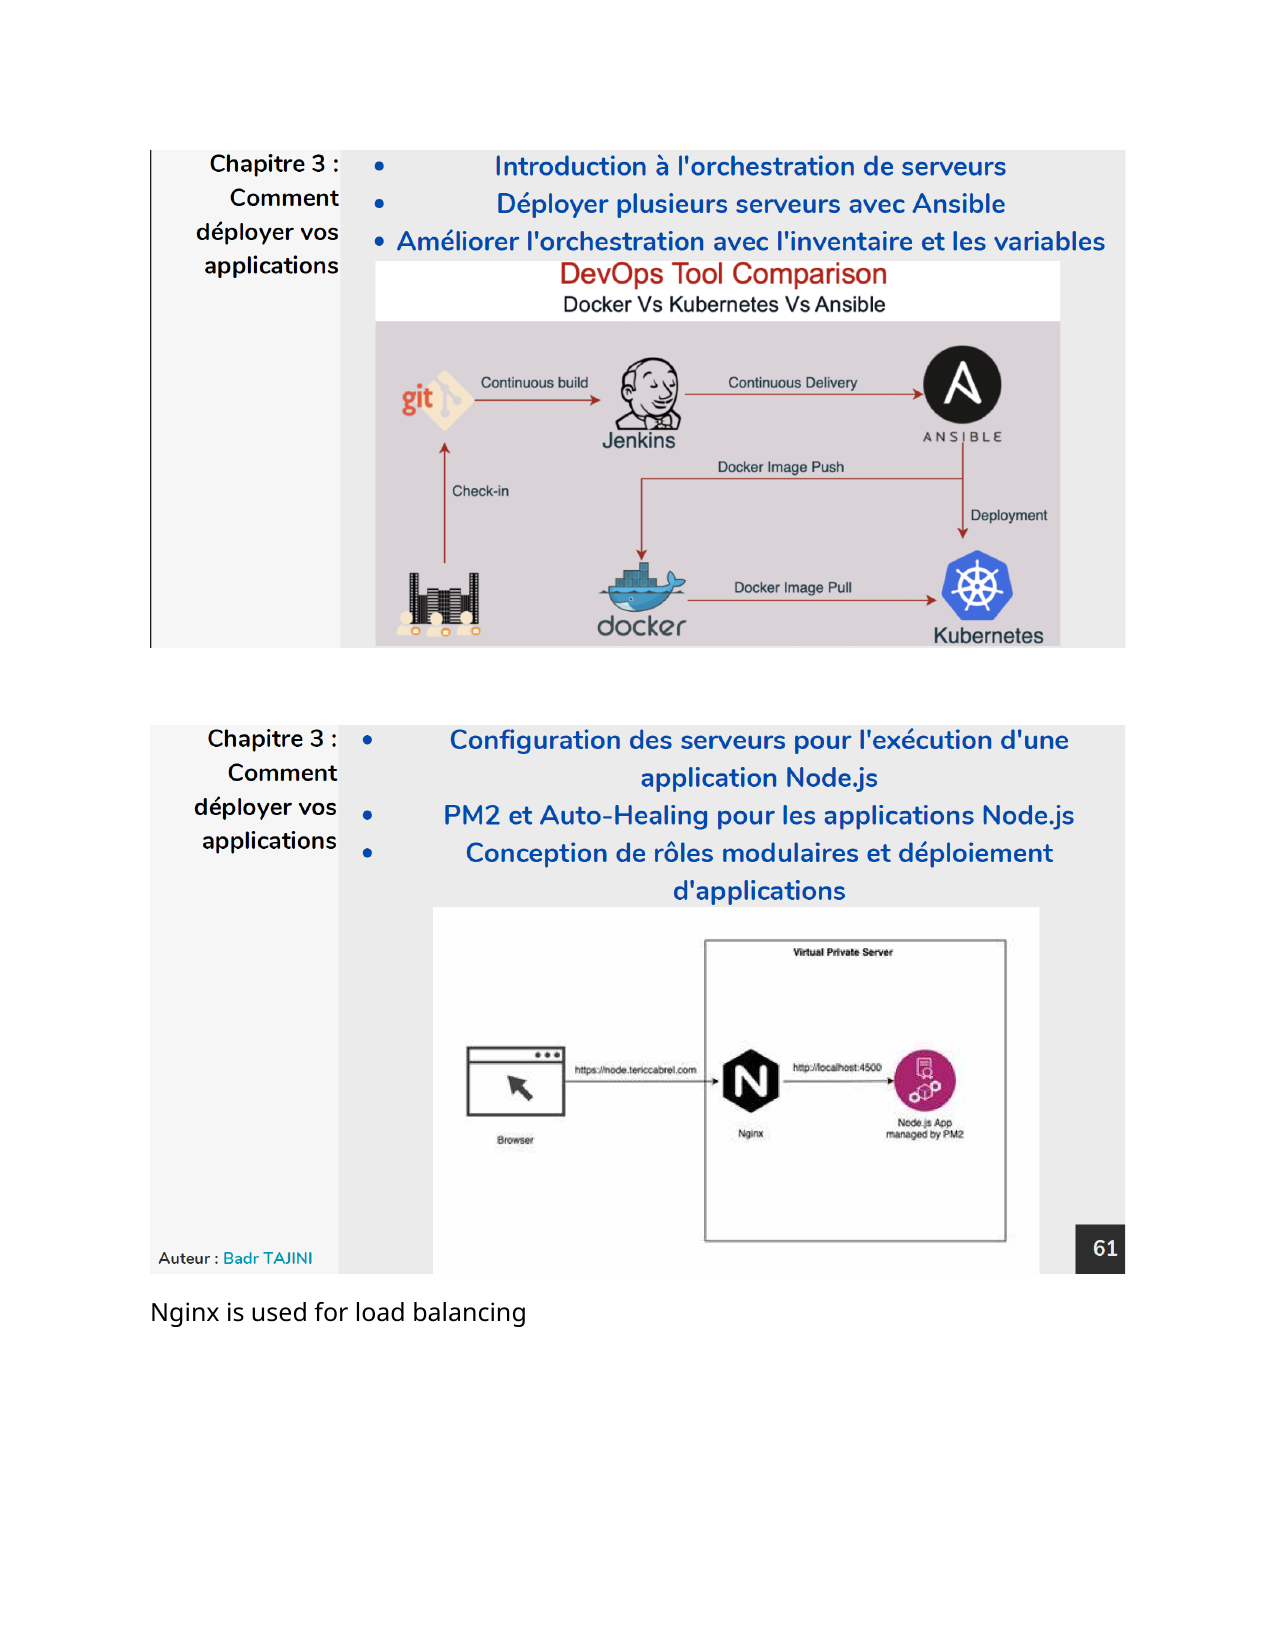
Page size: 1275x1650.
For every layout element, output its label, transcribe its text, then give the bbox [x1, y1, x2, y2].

picture [150, 150, 1125, 648]
text Nginx is used for load balancing [150, 1295, 1125, 1329]
picture [150, 725, 1125, 1274]
